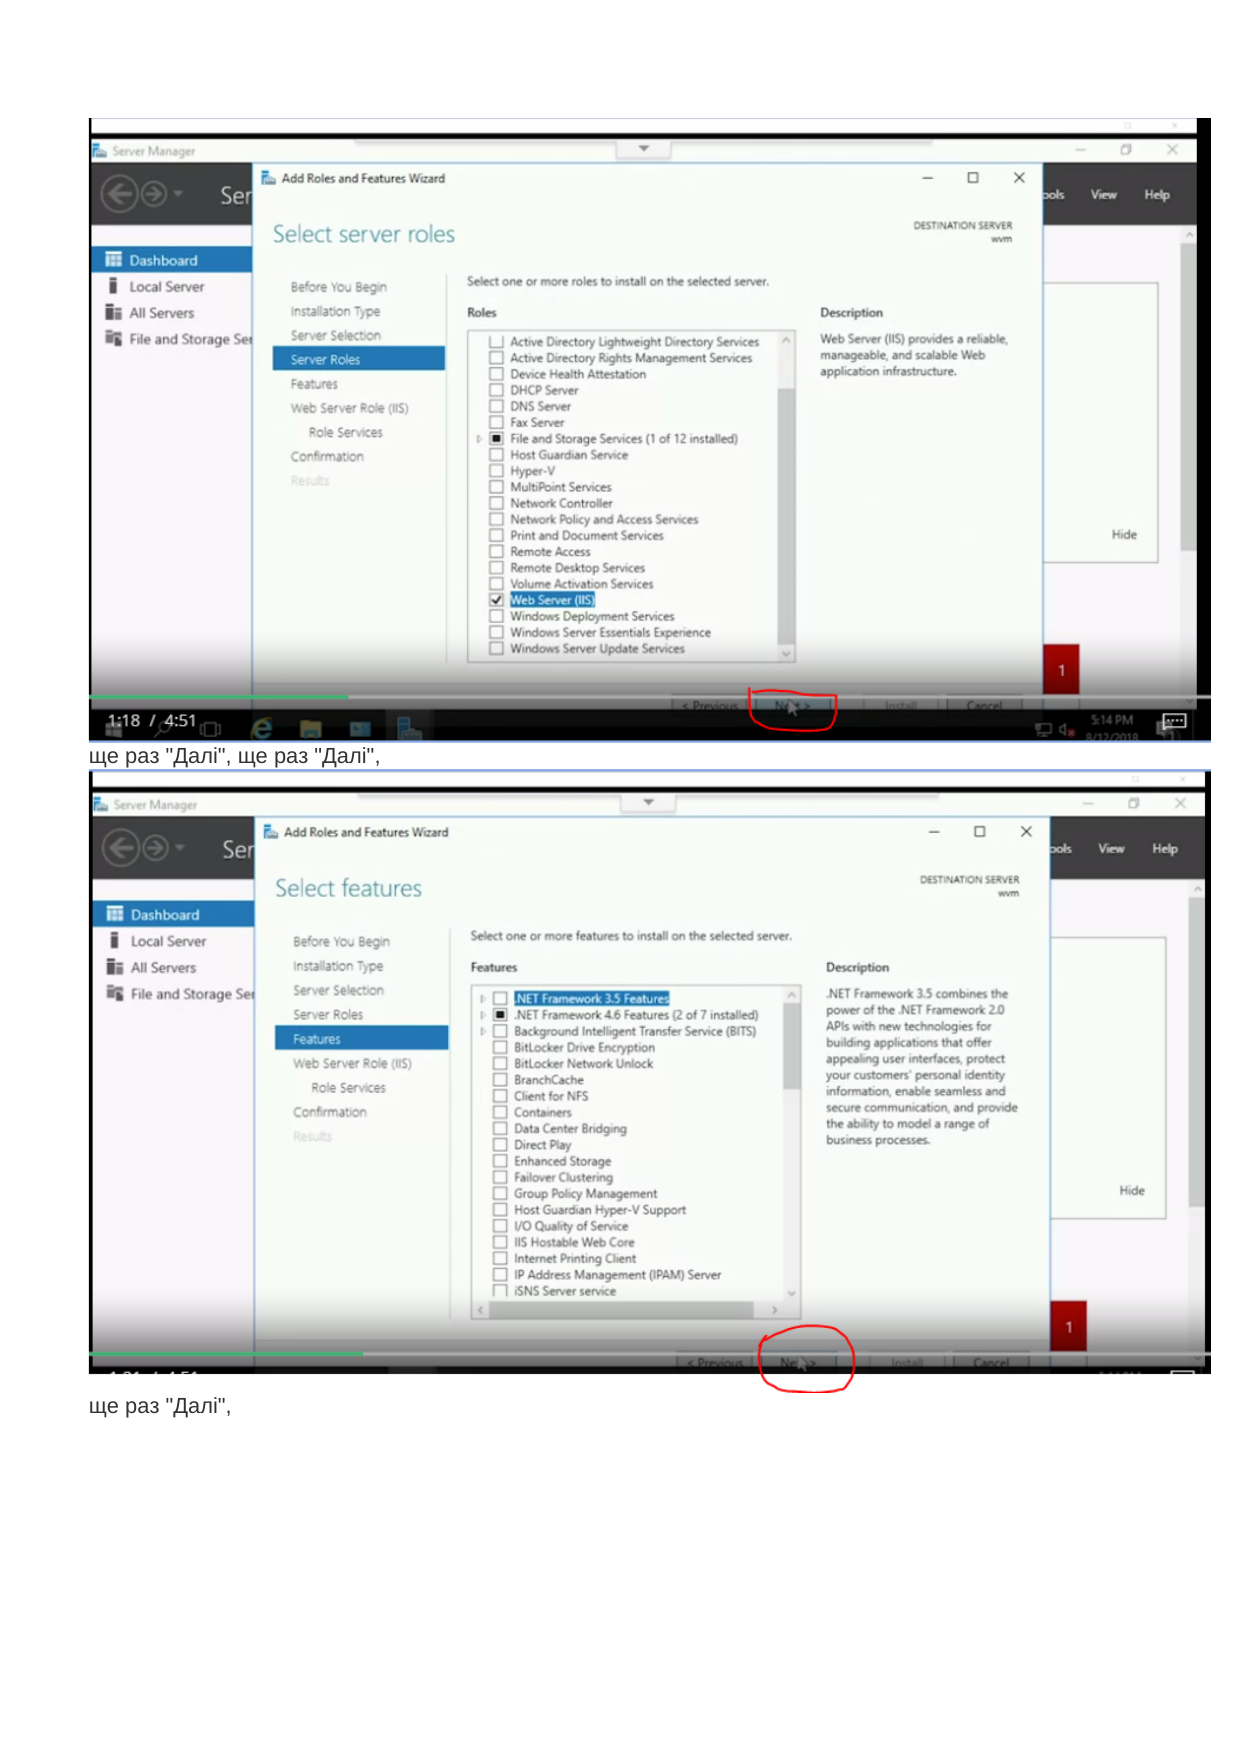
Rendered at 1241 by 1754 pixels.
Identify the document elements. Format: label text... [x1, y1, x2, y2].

text ще раз "Далі", ще раз "Далі", [89, 744, 1211, 768]
picture [88, 768, 1211, 1393]
picture [88, 118, 1211, 744]
text ще раз "Далі", [89, 1393, 1211, 1418]
